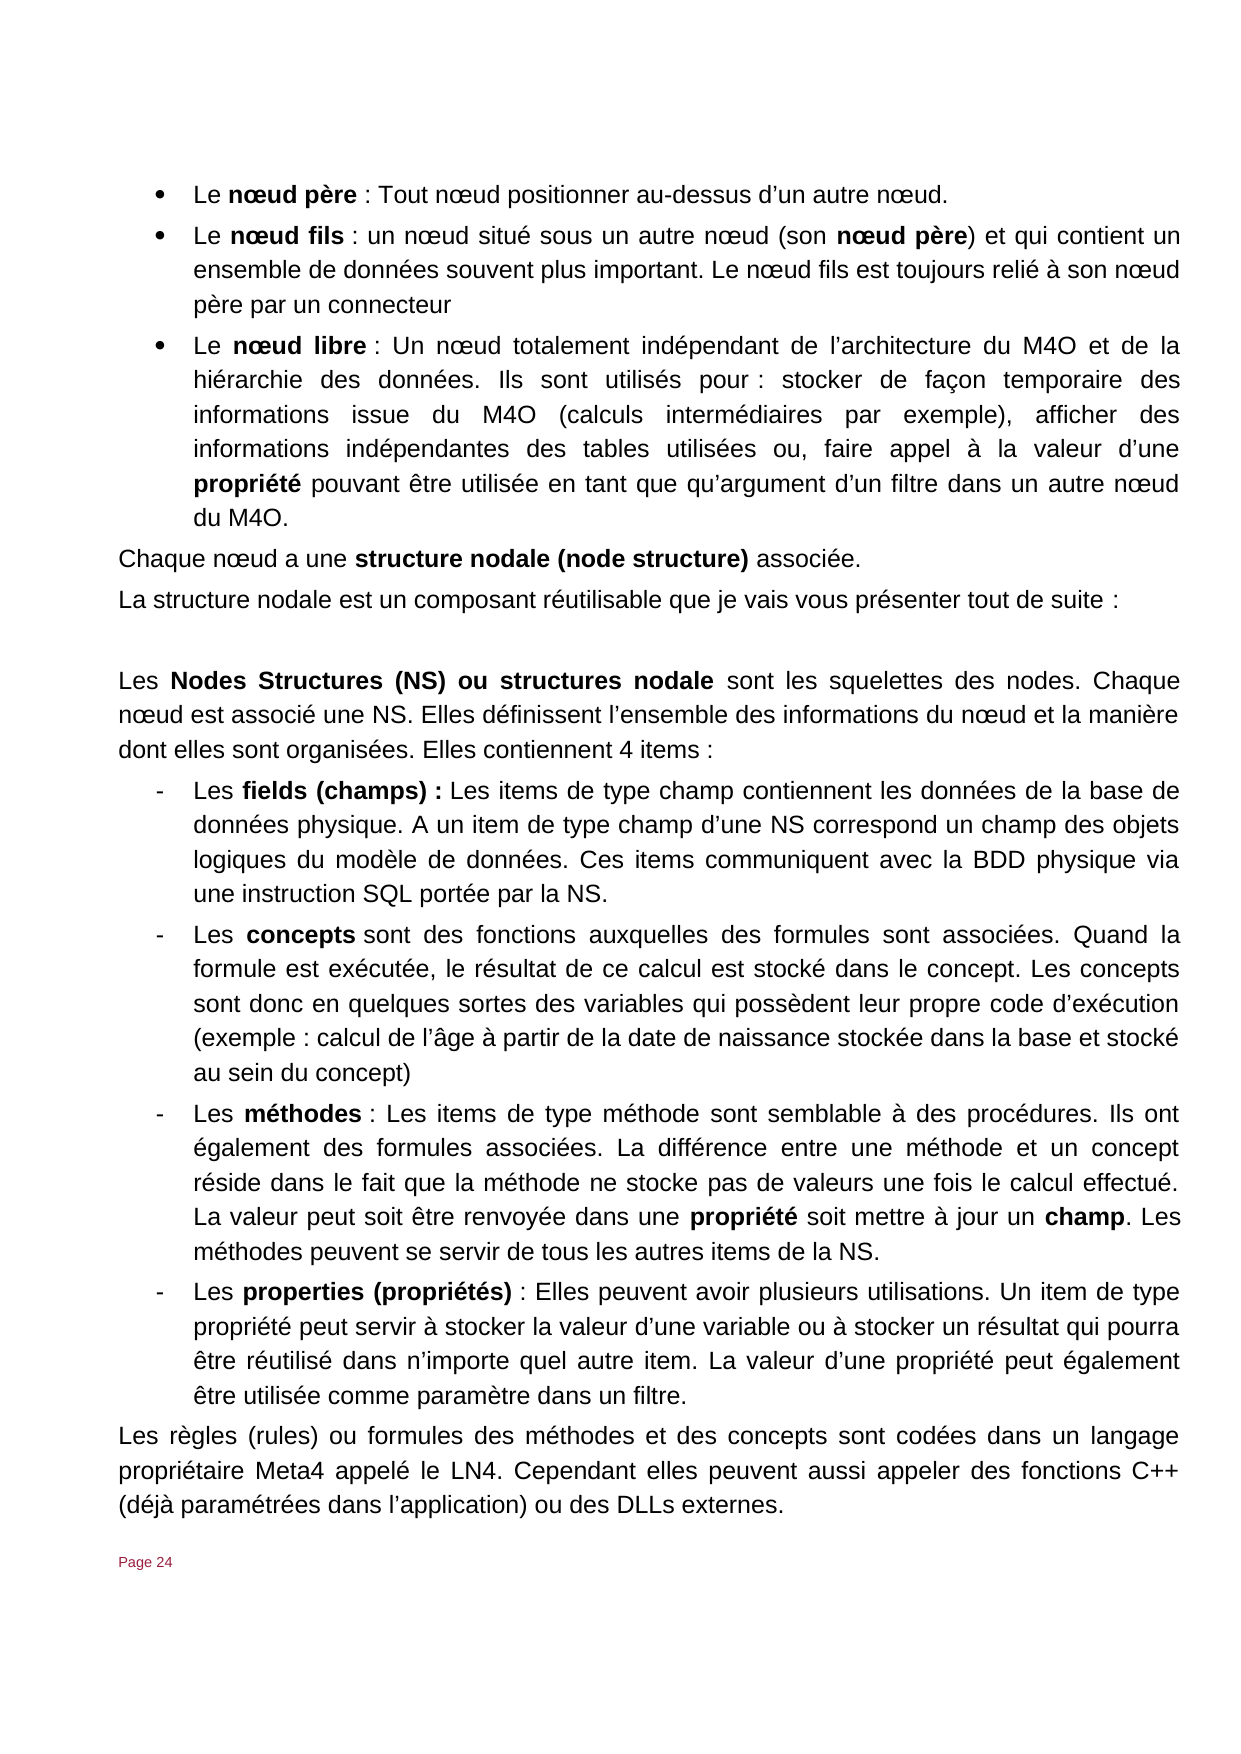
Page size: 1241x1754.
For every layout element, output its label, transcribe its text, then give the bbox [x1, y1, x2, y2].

list Le nœud fils : un nœud situé sous un autre nœud (son nœud père) et qui contient un ensemble de données souvent plus important. Le nœud fils est toujours relié à son nœud père par un connecteur [156, 221, 1181, 319]
text Les règles (rules) ou formules des méthodes et des concepts sont codées dans un langage propriétaire Meta4 appelé le LN4. Cependant elles peuvent aussi appeler des fonctions C++ (déjà paramétrées dans l’application) ou des DLLs externes. [118, 1421, 1181, 1519]
list Les properties (propriétés) : Elles peuvent avoir plusieurs utilisations. Un item de type propriété peut servir à stocker la valeur d’une variable ou à stocker un résultat qui pourra être réutilisé dans n’importe quel autre item. La valeur d’une propriété peut également être utilisée comme paramètre dans un filtre. [156, 1277, 1181, 1409]
text Chaque nœud a une structure nodale (node structure) associée. [118, 544, 1181, 573]
list Le nœud père : Tout nœud positionner au-dessus d’un autre nœud. [156, 180, 1181, 209]
list Les fields (champs) : Les items de type champ contiennent les données de la base de données physique. A un item de type champ d’une NS correspond un champ des objets logiques du modèle de données. Ces items communiquent avec la BDD physique via une instruction SQL portée par la NS. [156, 776, 1181, 908]
list Le nœud libre : Un nœud totalement indépendant de l’architecture du M4O et de la hiérarchie des données. Ils sont utilisés pour : stocker de façon temporaire des informations issue du M4O (calculs intermédiaires par exemple), afficher des informations indépendantes des tables utilisées ou, faire appel à la valeur d’une propriété pouvant être utilisée en tant que qu’argument d’un filtre dans un autre nœud du M4O. [156, 331, 1181, 532]
text La structure nodale est un composant réutilisable que je vais vous présenter tout de suite : [118, 584, 1181, 613]
text Les Nodes Structures (NS) ou structures nodale sont les squelettes des nodes. Chaque nœud est associé une NS. Elles définissent l’ensemble des informations du nœud et la manière dont elles sont organisées. Elles contiennent 4 items : [118, 666, 1181, 764]
list Les méthodes : Les items de type méthode sont semblable à des procédures. Ils ont également des formules associées. La différence entre une méthode et un concept réside dans le fait que la méthode ne stocke pas de valeurs une fois le calcul effectué. La valeur peut soit être renvoyée dans une propriété soit mettre à jour un champ. Les méthodes peuvent se servir de tous les autres items de la NS. [156, 1098, 1181, 1265]
list Les concepts sont des fonctions auxquelles des formules sont associées. Quand la formule est exécutée, le résultat de ce calcul est stocké dans le concept. Les concepts sont donc en quelques sortes des variables qui possèdent leur propre code d’exécution (exemple : calcul de l’âge à partir de la date de naissance stockée dans la base et stocké au sein du concept) [156, 920, 1181, 1087]
